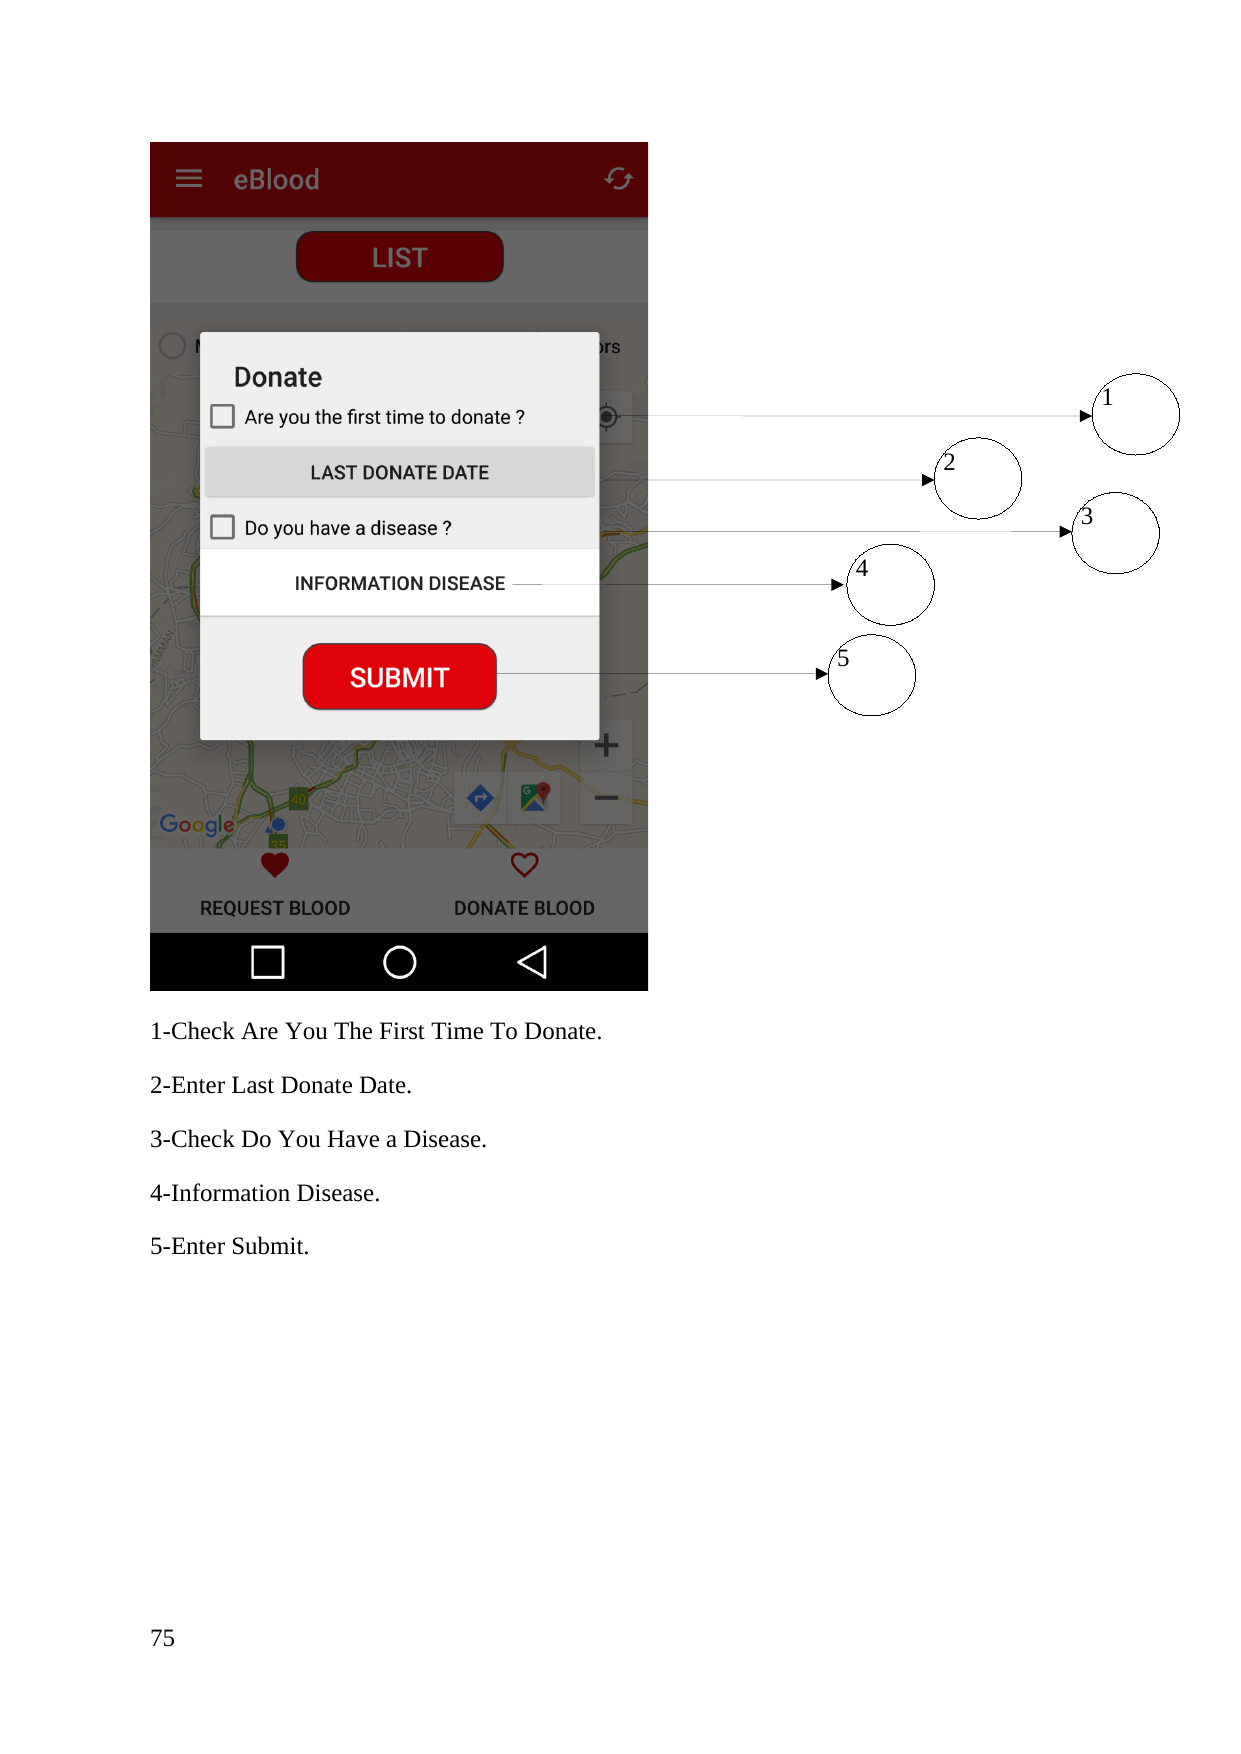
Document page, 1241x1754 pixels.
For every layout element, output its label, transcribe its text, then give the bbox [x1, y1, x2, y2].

text 5-Enter Submit. [150, 1231, 1090, 1260]
text 2-Enter Last Donate Date. [150, 1070, 1090, 1099]
text 3-Check Do You Have a Disease. [150, 1124, 1090, 1152]
text 4-Information Disease. [150, 1178, 1090, 1206]
picture [150, 142, 649, 991]
text 1-Check Are You The First Time To Donate. [150, 1016, 1090, 1045]
